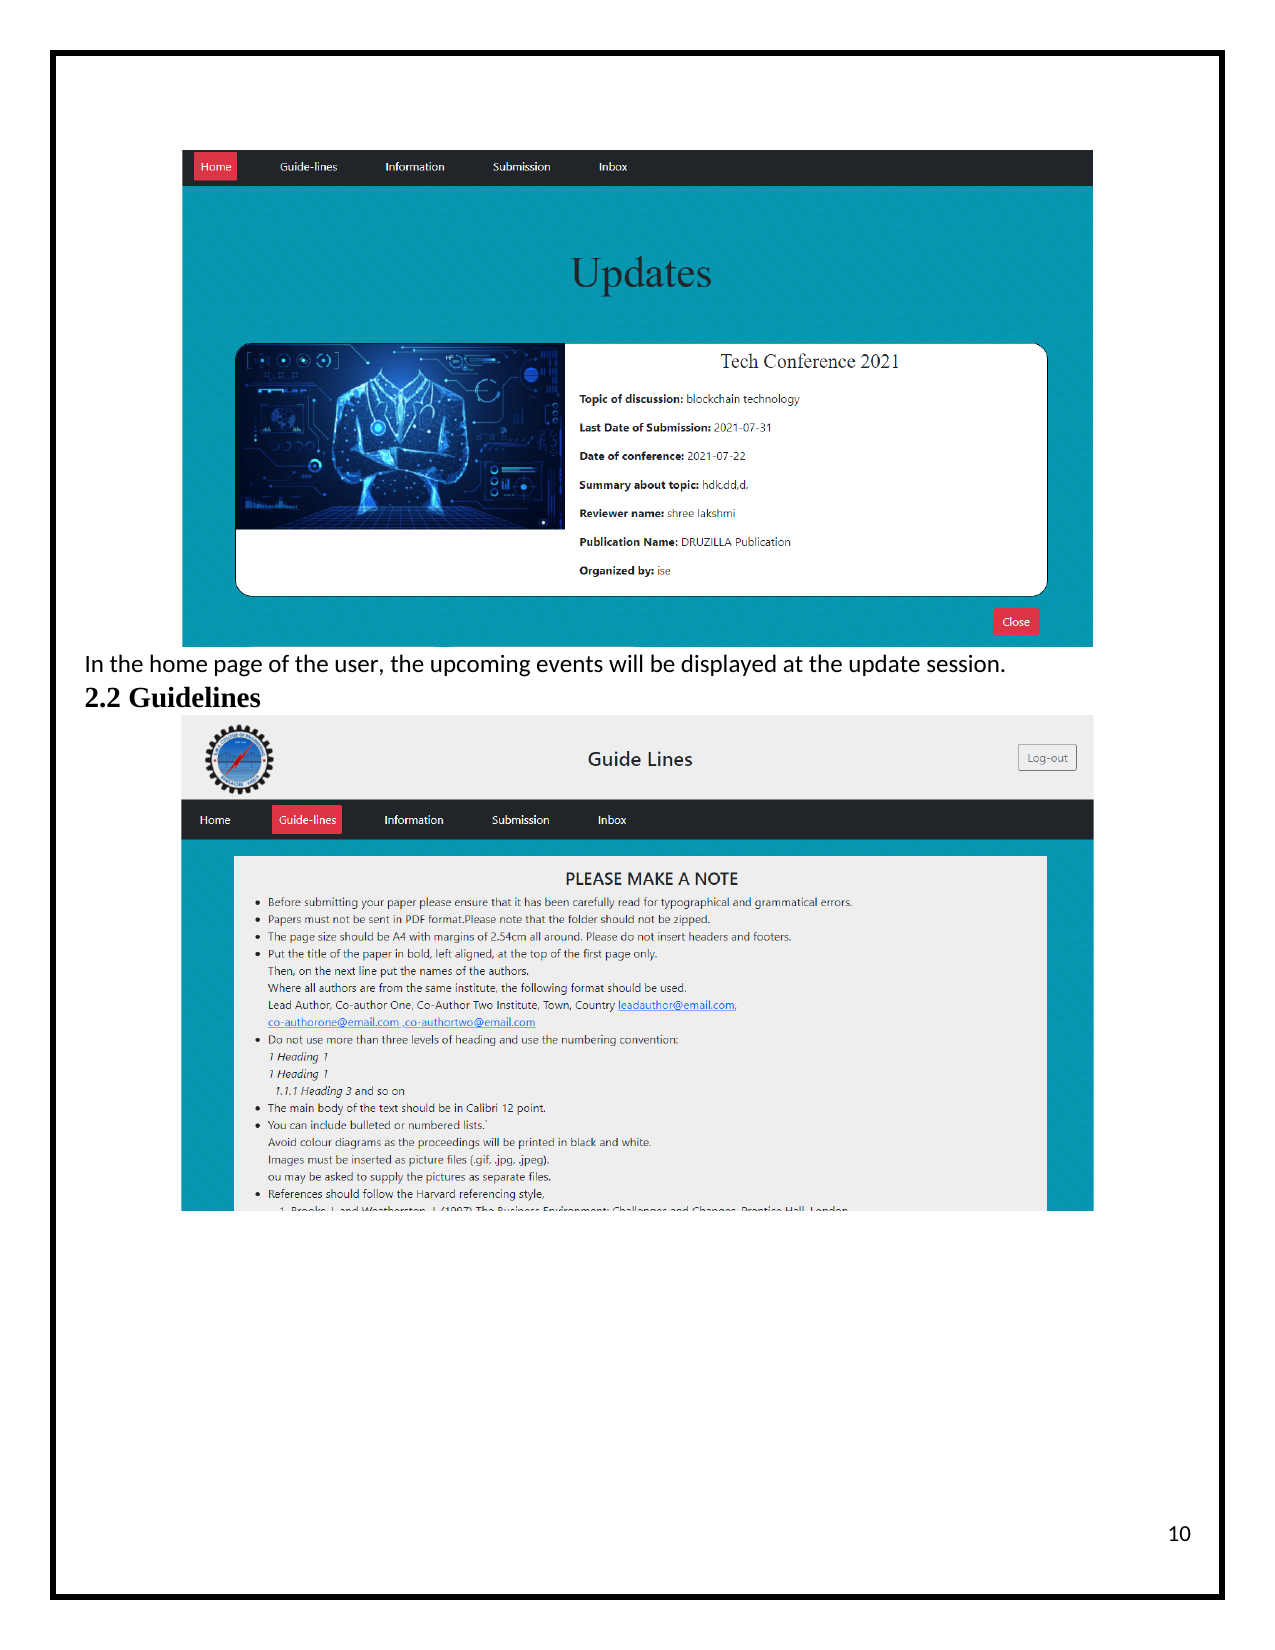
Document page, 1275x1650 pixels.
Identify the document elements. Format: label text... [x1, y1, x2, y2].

picture [181, 715, 1094, 1211]
list Guidelines [84, 680, 1191, 714]
picture [182, 150, 1093, 647]
list In the home page of the user, the upcoming events will be displayed at the update session. [84, 648, 1191, 678]
